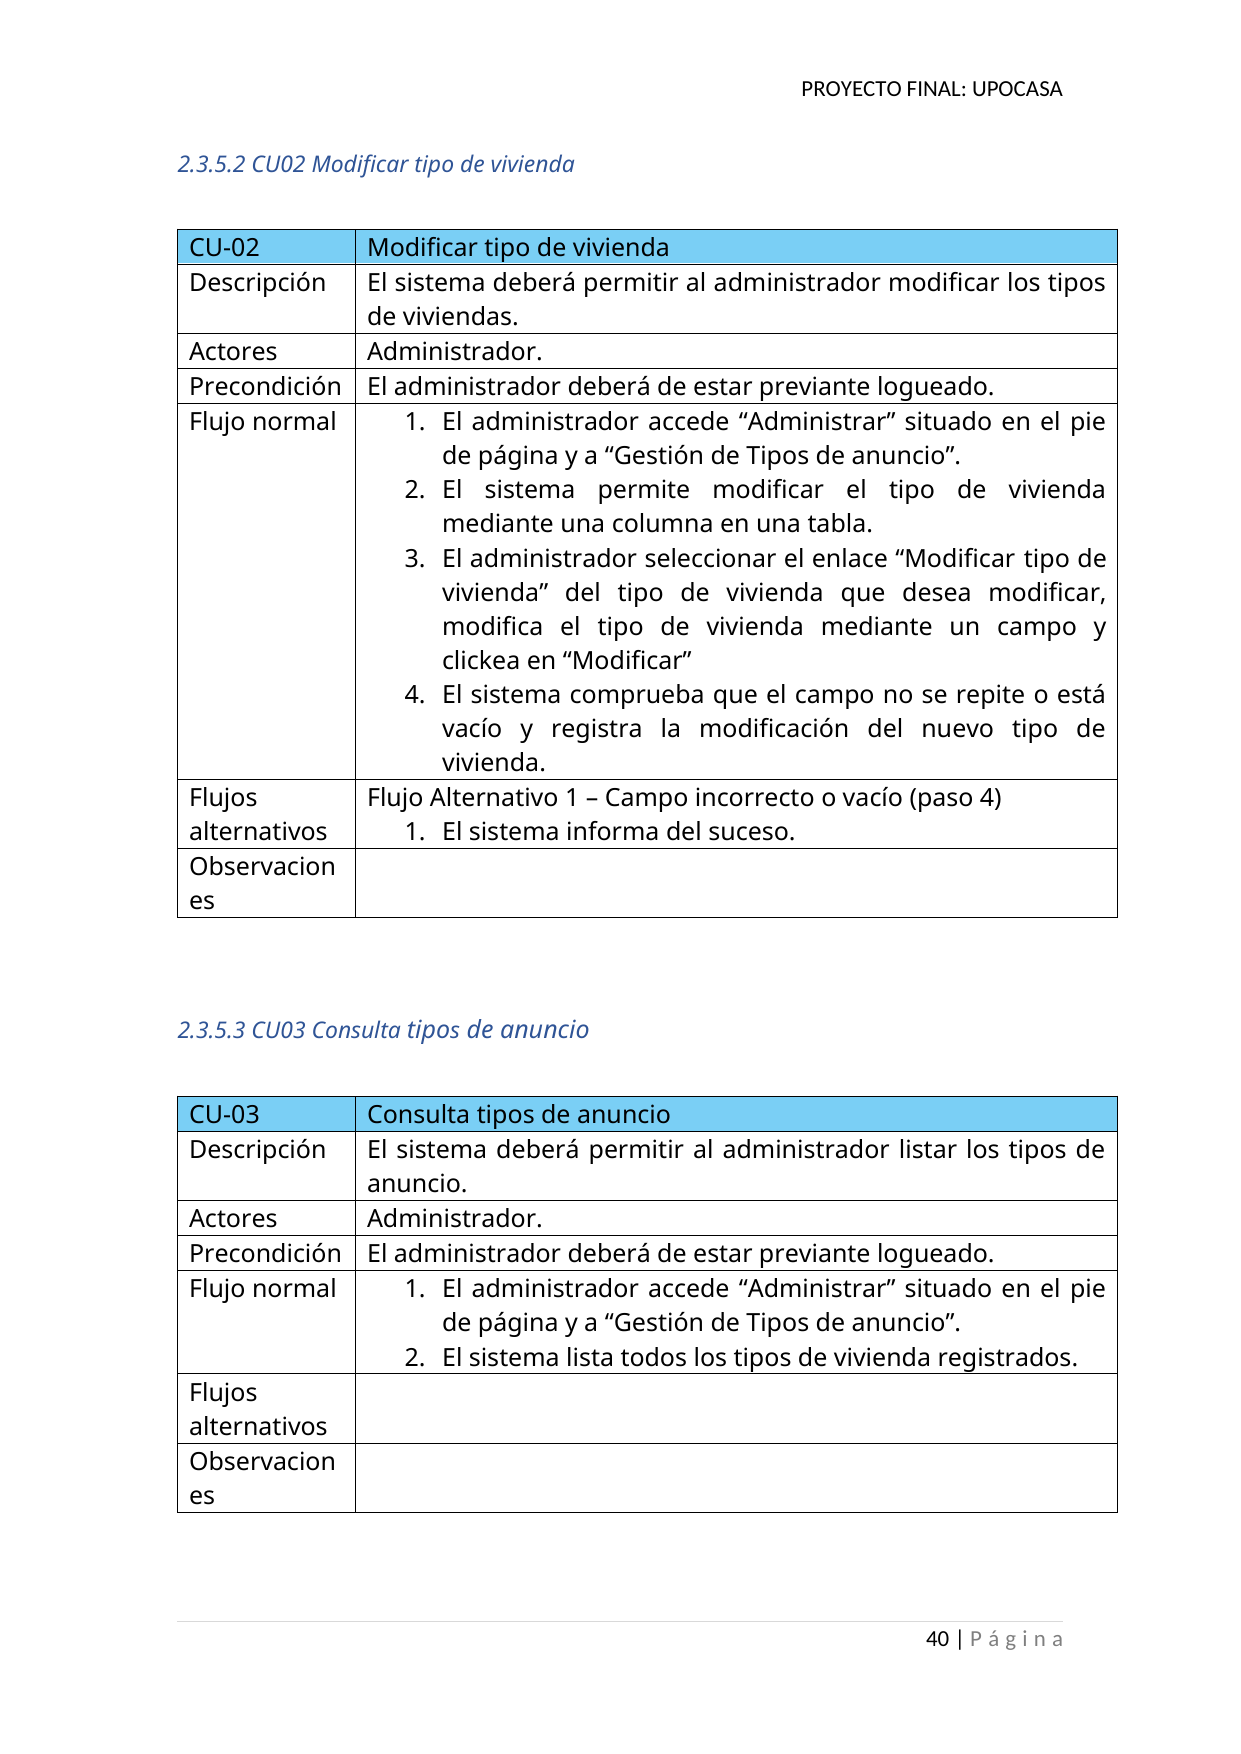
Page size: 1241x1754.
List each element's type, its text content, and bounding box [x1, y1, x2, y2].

table_cell Actores [178, 1201, 355, 1235]
table_cell [356, 1374, 1117, 1442]
subtitle 2.3.5.3 CU03 Consulta tipos de anuncio [177, 1012, 1063, 1046]
table_header Consulta tipos de anuncio [356, 1097, 1117, 1131]
table_cell Flujos alternativos [178, 780, 355, 848]
table_cell Flujos alternativos [178, 1374, 355, 1442]
table_cell Precondición [178, 1236, 355, 1270]
table_header CU-02 [178, 230, 355, 263]
table_cell Descripción [178, 1132, 355, 1200]
table_cell El administrador accede “Administrar” situado en el pie de página y a “Gestión de Tipos de anuncio”. El sistema permite modificar el tipo de vivienda mediante una columna en una tabla. El administrador seleccionar el enlace “Modificar tipo de vivienda” del tipo de vivienda que desea modificar, modifica el tipo de vivienda mediante un campo y clickea en “Modificar” El sistema comprueba que el campo no se repite o está vacío y registra la modificación del nuevo tipo de vivienda. [356, 404, 1117, 779]
table_cell El administrador deberá de estar previante logueado. [356, 1236, 1117, 1270]
table_header CU-03 [178, 1097, 355, 1131]
table_cell El administrador accede “Administrar” situado en el pie de página y a “Gestión de Tipos de anuncio”. El sistema lista todos los tipos de vivienda registrados. [356, 1271, 1117, 1373]
table_cell Flujo Alternativo 1 – Campo incorrecto o vacío (paso 4) El sistema informa del suceso. [356, 780, 1117, 848]
table_cell Flujo normal [178, 404, 355, 779]
table_cell [356, 1444, 1117, 1512]
table_cell El sistema deberá permitir al administrador listar los tipos de anuncio. [356, 1132, 1117, 1200]
table_cell Observaciones [178, 849, 355, 917]
table_cell [356, 849, 1117, 917]
table_cell El administrador deberá de estar previante logueado. [356, 369, 1117, 403]
table_cell Administrador. [356, 334, 1117, 368]
table_cell Administrador. [356, 1201, 1117, 1235]
table_cell Observaciones [178, 1444, 355, 1512]
table_cell Precondición [178, 369, 355, 403]
table_header Modificar tipo de vivienda [356, 230, 1117, 263]
table_cell Descripción [178, 265, 355, 333]
table_cell Flujo normal [178, 1271, 355, 1373]
table_cell Actores [178, 334, 355, 368]
table_cell El sistema deberá permitir al administrador modificar los tipos de viviendas. [356, 265, 1117, 333]
subtitle 2.3.5.2 CU02 Modificar tipo de vivienda [177, 148, 1063, 179]
